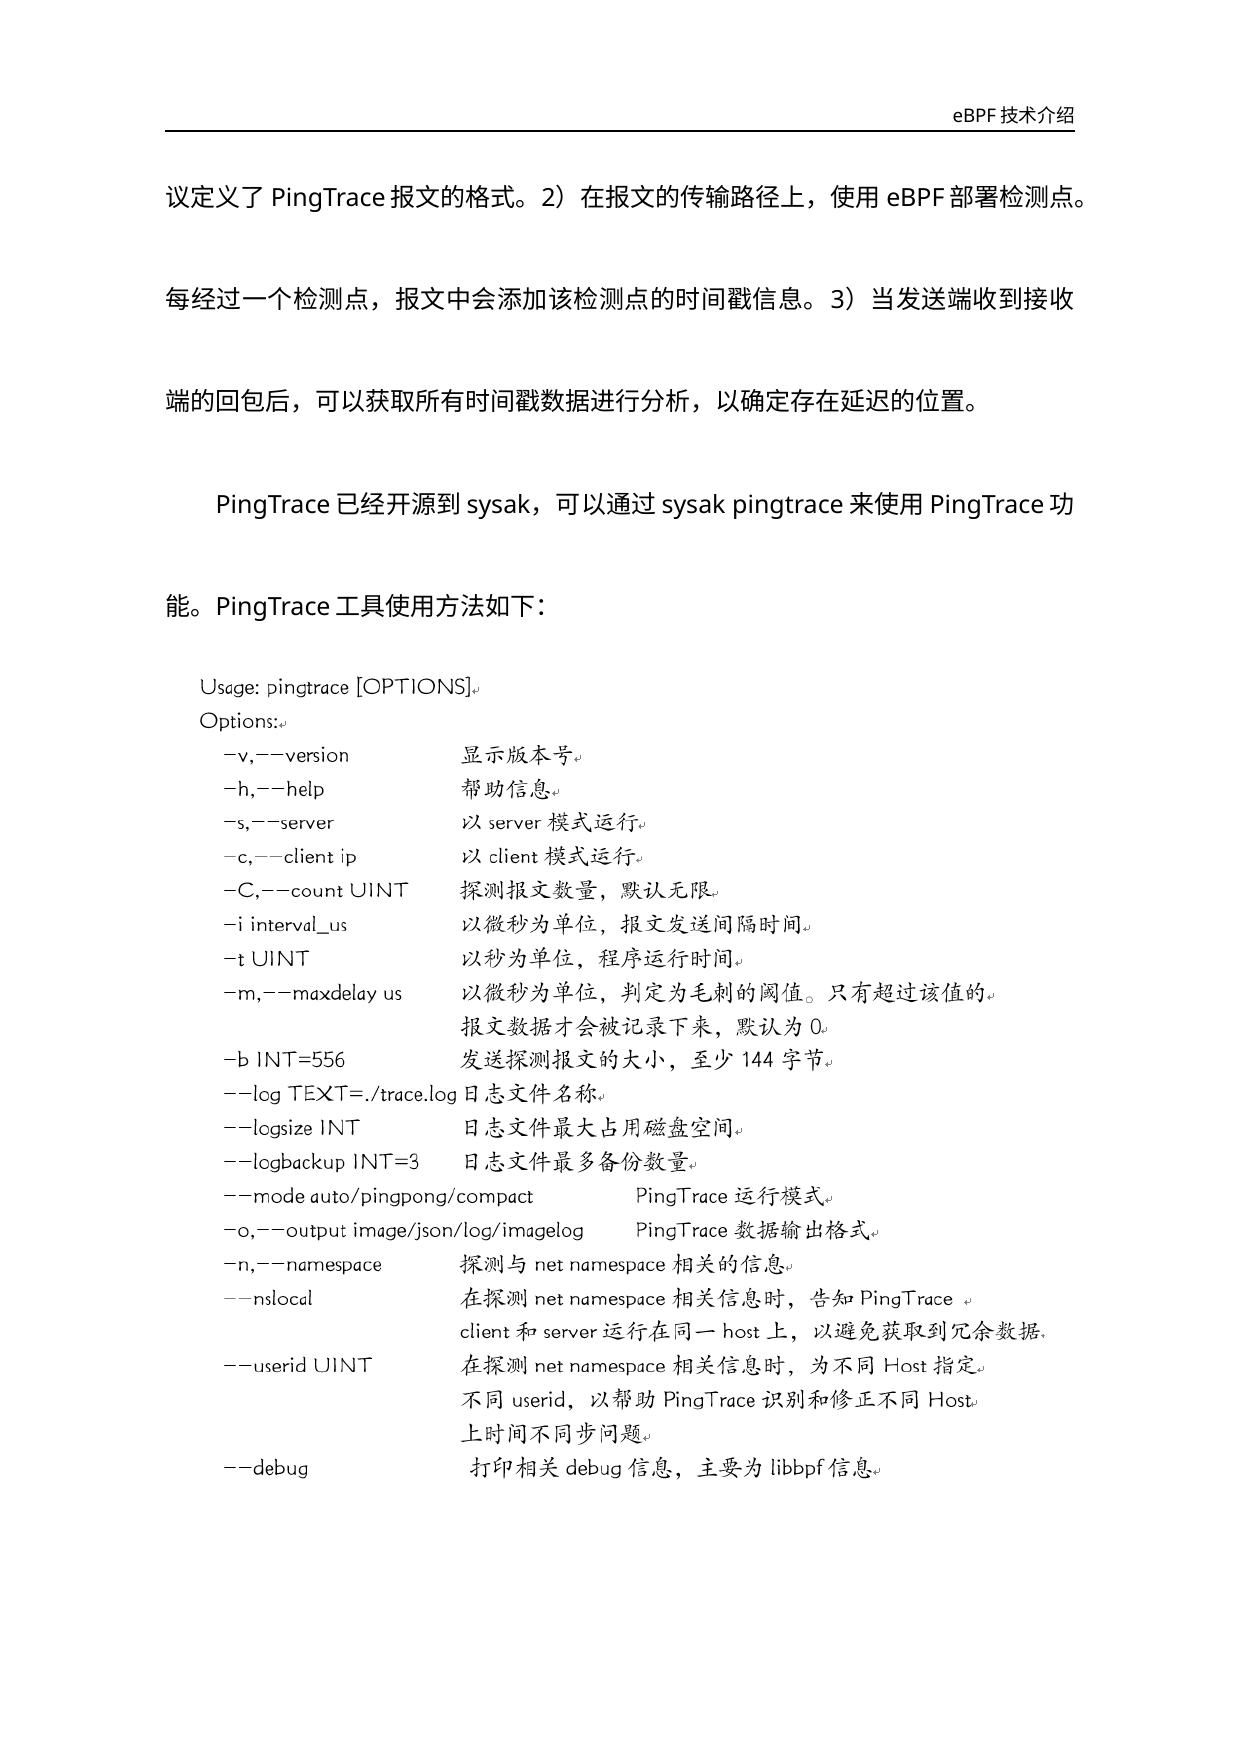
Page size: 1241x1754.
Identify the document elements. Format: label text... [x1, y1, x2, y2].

text PingTrace已经开源到sysak，可以通过sysak pingtrace来使用PingTrace功能。PingTrace工具使用方法如下： [165, 469, 1075, 638]
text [165, 162, 1075, 433]
picture [195, 673, 1045, 1482]
